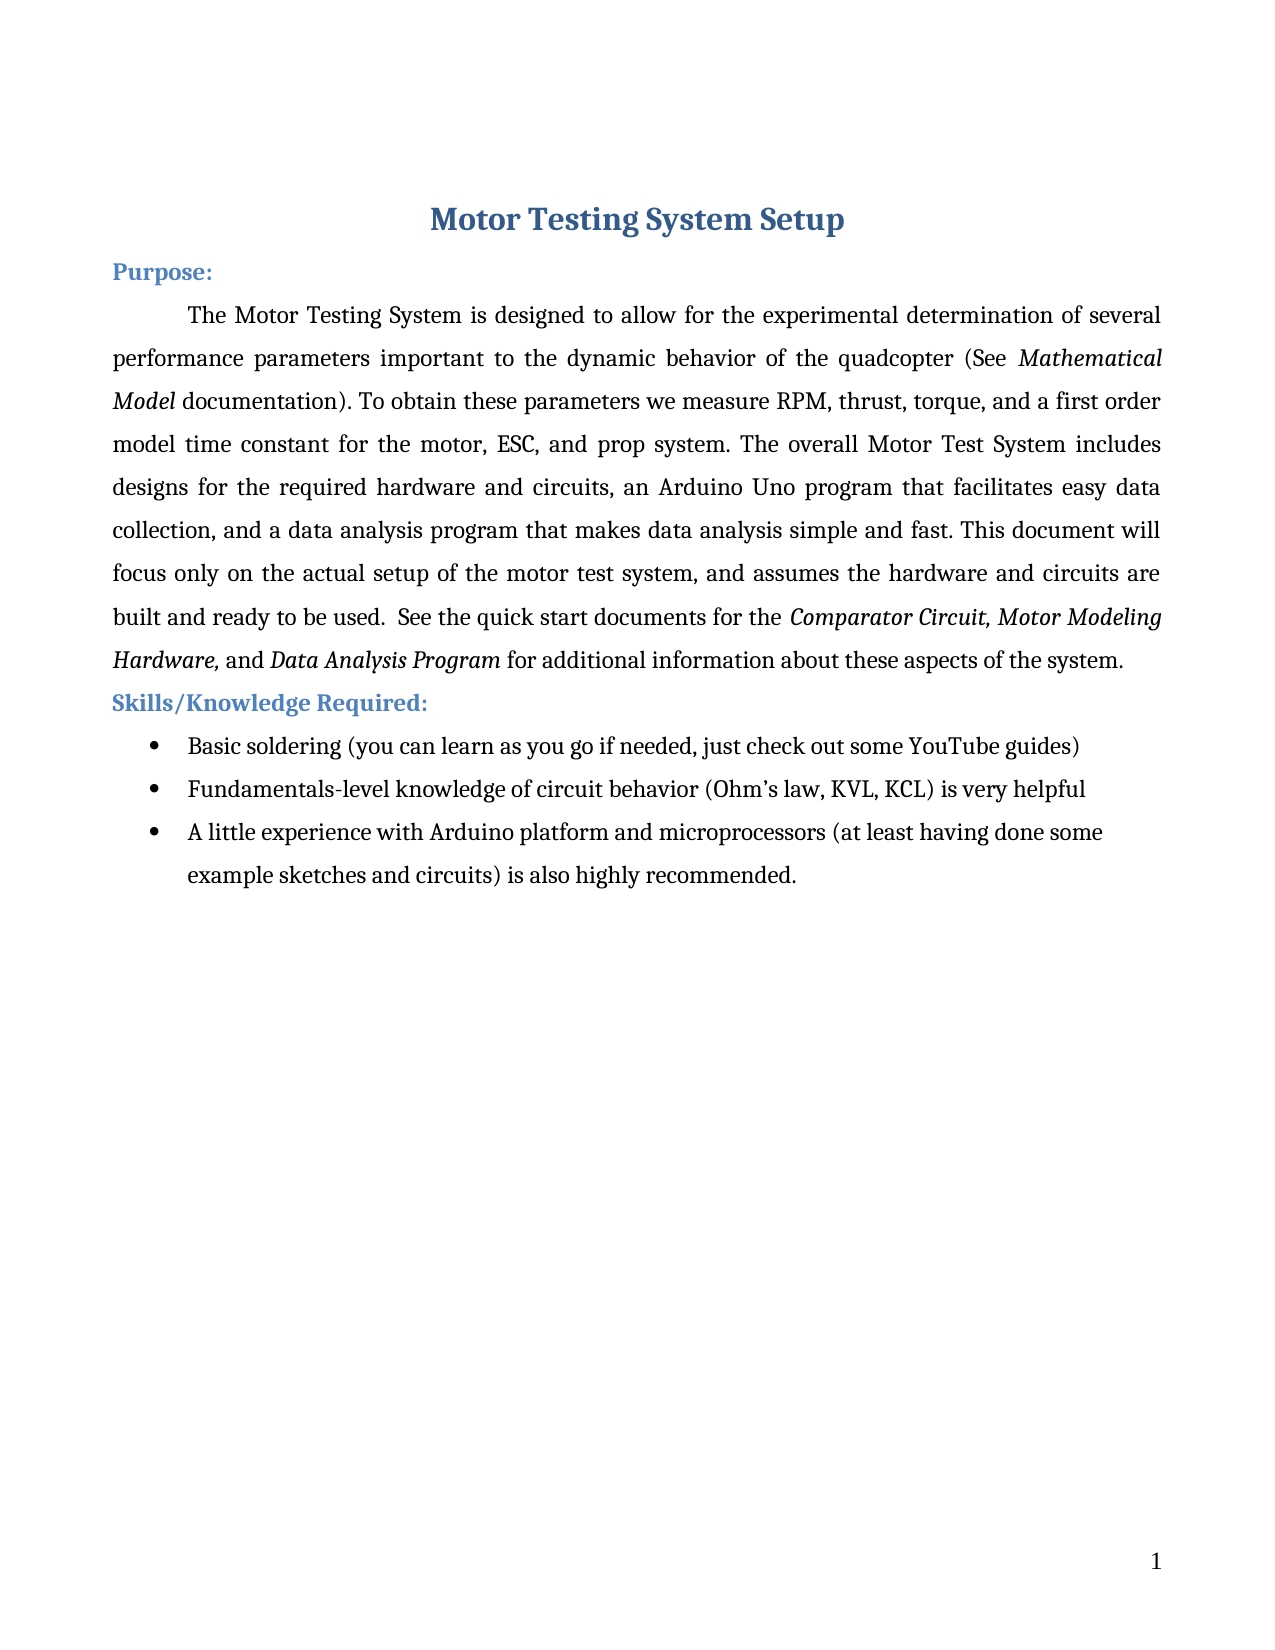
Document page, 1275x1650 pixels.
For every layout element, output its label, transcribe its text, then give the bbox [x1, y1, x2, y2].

subtitle Motor Testing System Setup [112, 200, 1162, 238]
subtitle Skills/Knowledge Required: [112, 689, 1162, 717]
list Fundamentals-level knowledge of circuit behavior (Ohm’s law, KVL, KCL) is very helpful [150, 775, 1162, 804]
list A little experience with Arduino platform and microprocessors (at least having done some example sketches and circuits) is also highly recommended. [150, 818, 1162, 890]
text The Motor Testing System is designed to allow for the experimental determination of several performance parameters important to the dynamic behavior of the quadcopter (See Mathematical Model documentation). To obtain these parameters we measure RPM, thrust, torque, and a first order model time constant for the motor, ESC, and prop system. The overall Motor Test System includes designs for the required hardware and circuits, an Arduino Uno program that facilitates easy data collection, and a data analysis program that makes data analysis simple and fast. This document will focus only on the actual setup of the motor test system, and assumes the hardware and circuits are built and ready to be used. See the quick start documents for the Comparator Circuit, Motor Modeling Hardware, and Data Analysis Program for additional information about these aspects of the system. [112, 301, 1162, 674]
subtitle Purpose: [112, 257, 1162, 286]
list Basic soldering (you can learn as you go if needed, just check out some YouTube guides) [150, 732, 1162, 761]
